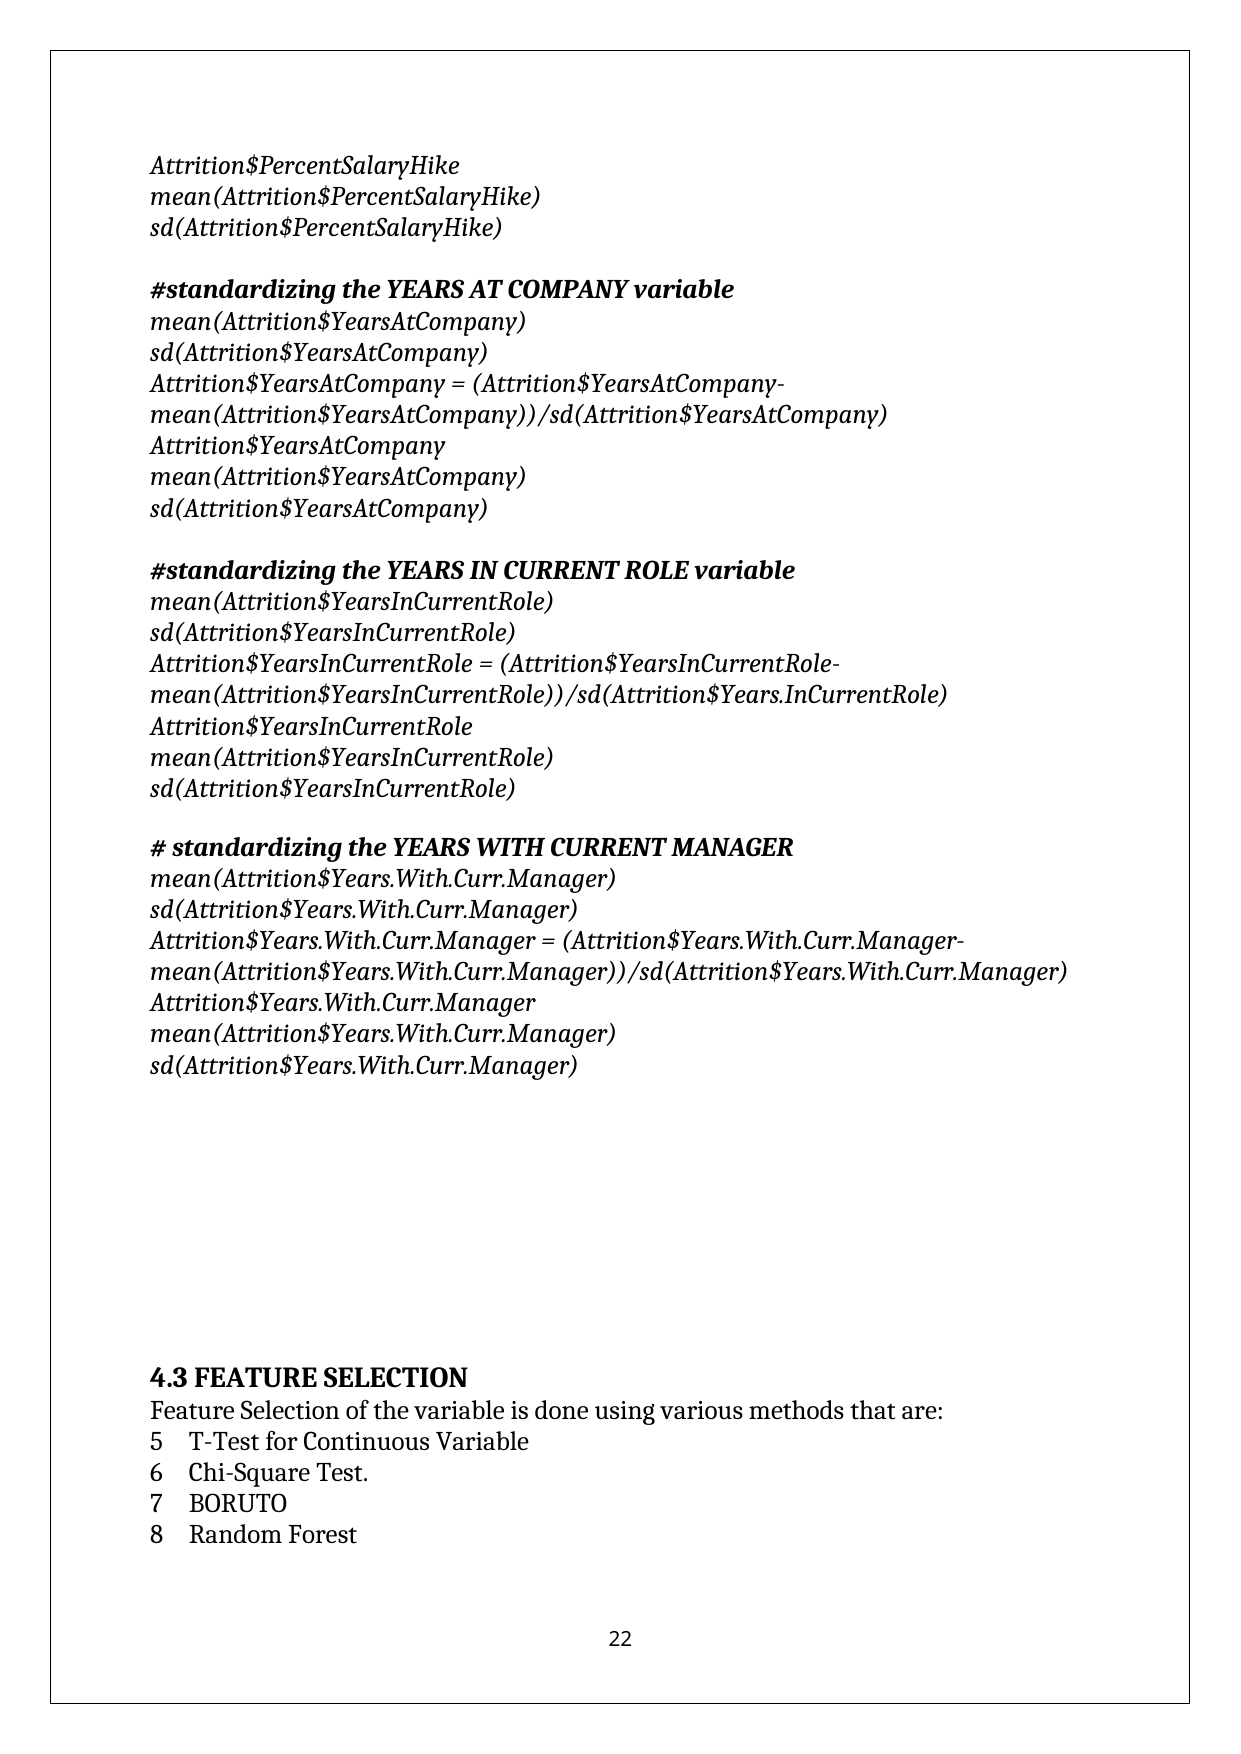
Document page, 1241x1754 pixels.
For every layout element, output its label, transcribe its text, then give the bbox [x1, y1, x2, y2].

text mean(Attrition$PercentSalaryHike) [150, 181, 1090, 212]
text sd(Attrition$PercentSalaryHike) [150, 212, 1090, 243]
text Attrition$Years.With.Curr.Manager [150, 987, 1090, 1018]
text Attrition$PercentSalaryHike [150, 150, 1090, 181]
text Feature Selection of the variable is done using various methods that are: [150, 1395, 1090, 1426]
text #standardizing the YEARS AT COMPANY variable [150, 274, 1090, 306]
text mean(Attrition$YearsAtCompany) [150, 306, 1090, 337]
text Attrition$YearsAtCompany [150, 430, 1090, 461]
text 4.3 FEATURE SELECTION [150, 1361, 1090, 1395]
text mean(Attrition$YearsAtCompany) [150, 461, 1090, 493]
text mean(Attrition$YearsInCurrentRole) [150, 586, 1090, 617]
text sd(Attrition$YearsAtCompany) [150, 337, 1090, 368]
list T-Test for Continuous Variable [150, 1426, 1090, 1457]
text Attrition$Years.With.Curr.Manager = (Attrition$Years.With.Curr.Manager-mean(Attrition$Years.With.Curr.Manager))/sd(Attrition$Years.With.Curr.Manager) [150, 925, 1090, 987]
text Attrition$YearsInCurrentRole = (Attrition$YearsInCurrentRole-mean(Attrition$YearsInCurrentRole))/sd(Attrition$Years.InCurrentRole) [150, 648, 1090, 711]
list Chi-Square Test. [150, 1457, 1090, 1488]
text #standardizing the YEARS IN CURRENT ROLE variable [150, 555, 1090, 586]
text sd(Attrition$YearsInCurrentRole) [150, 773, 1090, 804]
text mean(Attrition$Years.With.Curr.Manager) [150, 863, 1090, 894]
list BORUTO [150, 1488, 1090, 1519]
text mean(Attrition$Years.With.Curr.Manager) [150, 1018, 1090, 1050]
text Attrition$YearsAtCompany = (Attrition$YearsAtCompany-mean(Attrition$YearsAtCompany))/sd(Attrition$YearsAtCompany) [150, 368, 1090, 430]
text # standardizing the YEARS WITH CURRENT MANAGER [150, 832, 1090, 863]
text Attrition$YearsInCurrentRole [150, 711, 1090, 742]
text sd(Attrition$Years.With.Curr.Manager) [150, 1050, 1090, 1081]
text sd(Attrition$Years.With.Curr.Manager) [150, 894, 1090, 925]
text sd(Attrition$YearsAtCompany) [150, 493, 1090, 524]
list Random Forest [150, 1519, 1090, 1550]
text sd(Attrition$YearsInCurrentRole) [150, 617, 1090, 648]
text mean(Attrition$YearsInCurrentRole) [150, 742, 1090, 773]
